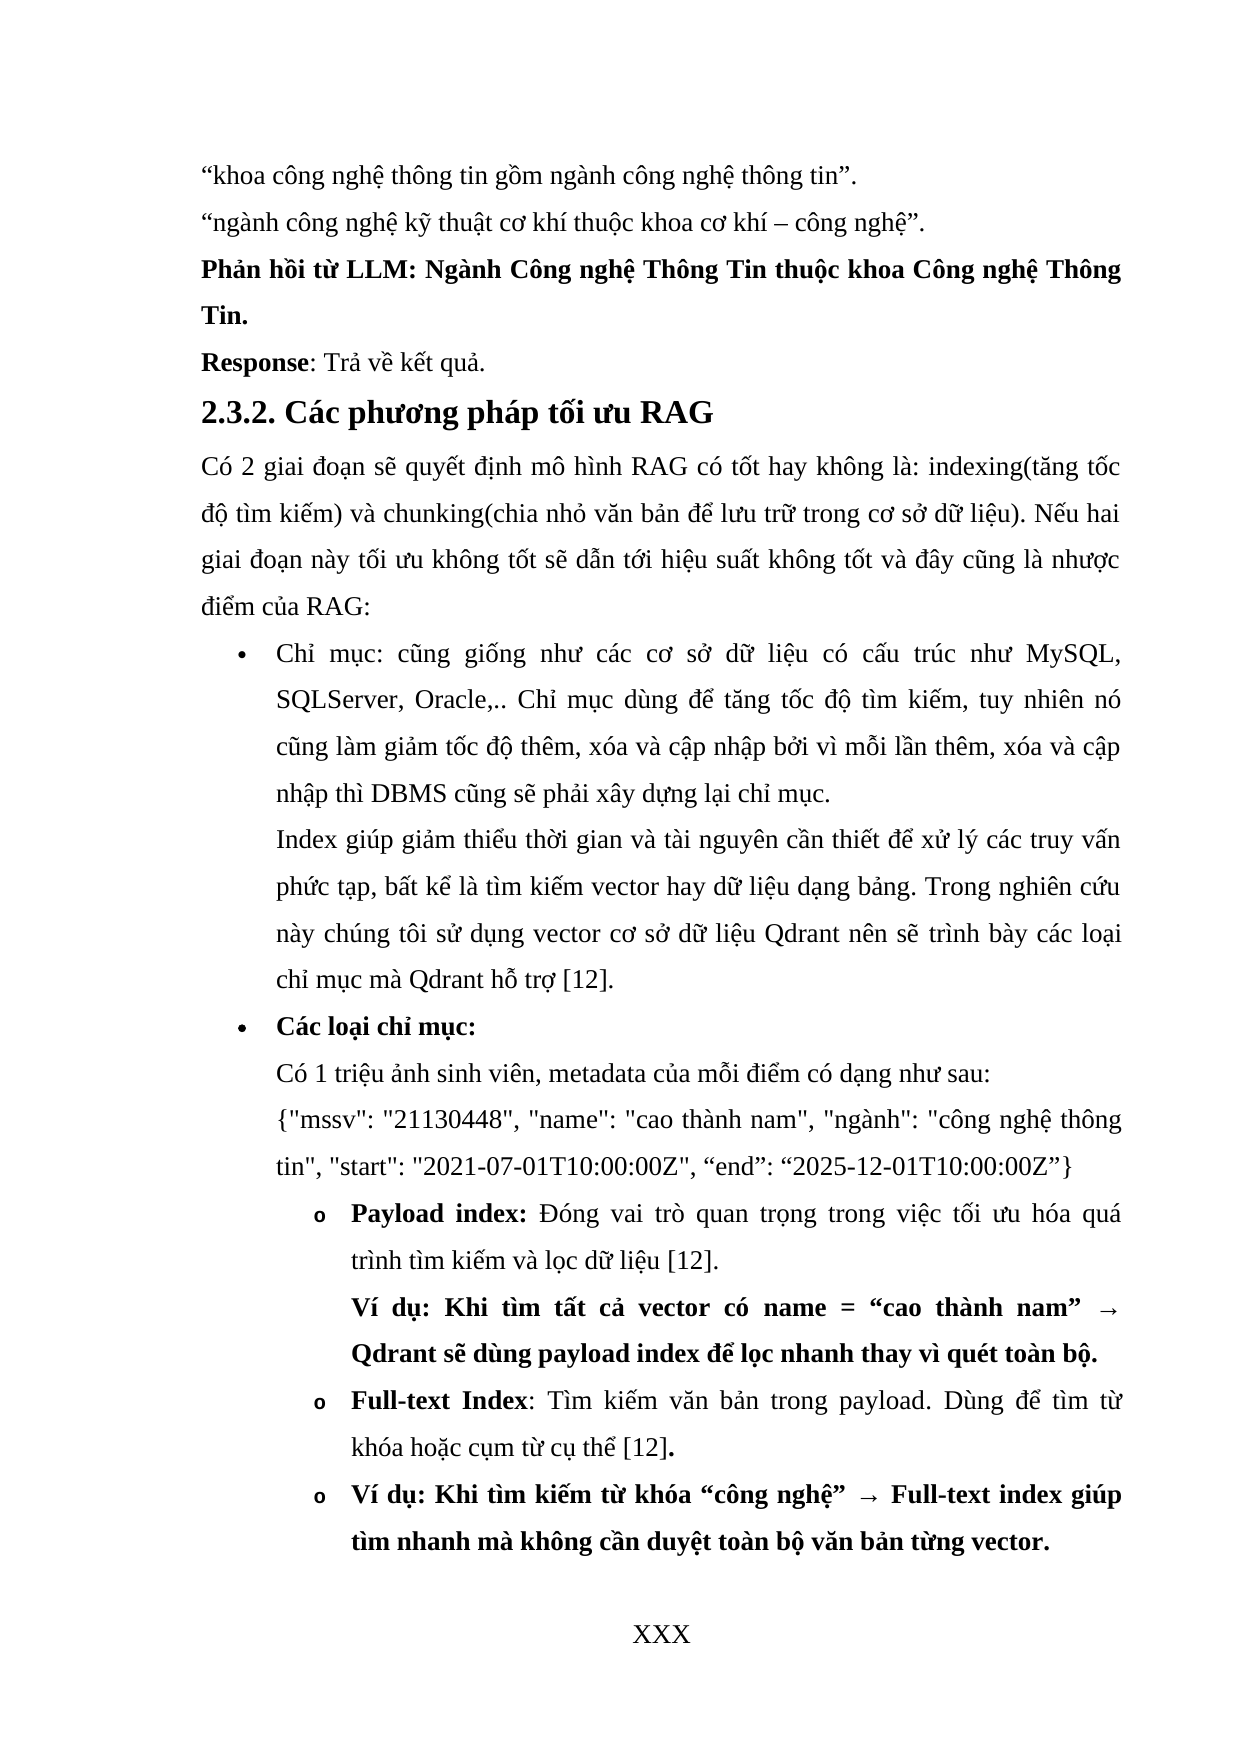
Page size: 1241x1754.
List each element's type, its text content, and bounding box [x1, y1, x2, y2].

text Index giúp giảm thiểu thời gian và tài nguyên cần thiết để xử lý các truy vấn phức tạp, bất kể là tìm kiếm vector hay dữ liệu dạng bảng. Trong nghiên cứu này chúng tôi sử dụng vector cơ sở dữ liệu Qdrant nên sẽ trình bày các loại chỉ mục mà Qdrant hỗ trợ . [276, 824, 1122, 995]
text Phản hồi từ LLM: Ngành Công nghệ Thông Tin thuộc khoa Công nghệ Thông Tin. [201, 253, 1122, 331]
subtitle Các phương pháp tối ưu RAG [201, 393, 1122, 431]
list Payload index: Đóng vai trò quan trọng trong việc tối ưu hóa quá trình tìm kiếm và lọc dữ liệu . [313, 1197, 1122, 1275]
text Có 1 triệu ảnh sinh viên, metadata của mỗi điểm có dạng như sau: [276, 1057, 1122, 1088]
text “ngành công nghệ kỹ thuật cơ khí thuộc khoa cơ khí – công nghệ”. [201, 206, 1122, 237]
text “khoa công nghệ thông tin gồm ngành công nghệ thông tin”. [201, 159, 1122, 191]
text Ví dụ: Khi tìm tất cả vector có name = “cao thành nam” → Qdrant sẽ dùng payload index để lọc nhanh thay vì quét toàn bộ. [351, 1291, 1122, 1368]
list Full-text Index: Tìm kiếm văn bản trong payload. Dùng để tìm từ khóa hoặc cụm từ cụ thể . [313, 1384, 1122, 1462]
list Chỉ mục: cũng giống như các cơ sở dữ liệu có cấu trúc như MySQL, SQLServer, Oracle,.. Chỉ mục dùng để tăng tốc độ tìm kiếm, tuy nhiên nó cũng làm giảm tốc độ thêm, xóa và cập nhập bởi vì mỗi lần thêm, xóa và cập nhập thì DBMS cũng sẽ phải xây dựng lại chỉ mục. [238, 637, 1122, 808]
list Các loại chỉ mục: [238, 1010, 1122, 1041]
text {"mssv": "21130448", "name": "cao thành nam", "ngành": "công nghệ thông tin", "start": "2021-07-01T10:00:00Z", “end”: “2025-12-01T10:00:00Z”} [276, 1104, 1122, 1181]
list Ví dụ: Khi tìm kiếm từ khóa “công nghệ” → Full-text index giúp tìm nhanh mà không cần duyệt toàn bộ văn bản từng vector. [313, 1478, 1122, 1556]
text Response: Trả về kết quả. [201, 346, 1122, 377]
text Có 2 giai đoạn sẽ quyết định mô hình RAG có tốt hay không là: indexing(tăng tốc độ tìm kiếm) và chunking(chia nhỏ văn bản để lưu trữ trong cơ sở dữ liệu). Nếu hai giai đoạn này tối ưu không tốt sẽ dẫn tới hiệu suất không tốt và đây cũng là nhược điểm của RAG: [201, 450, 1122, 621]
